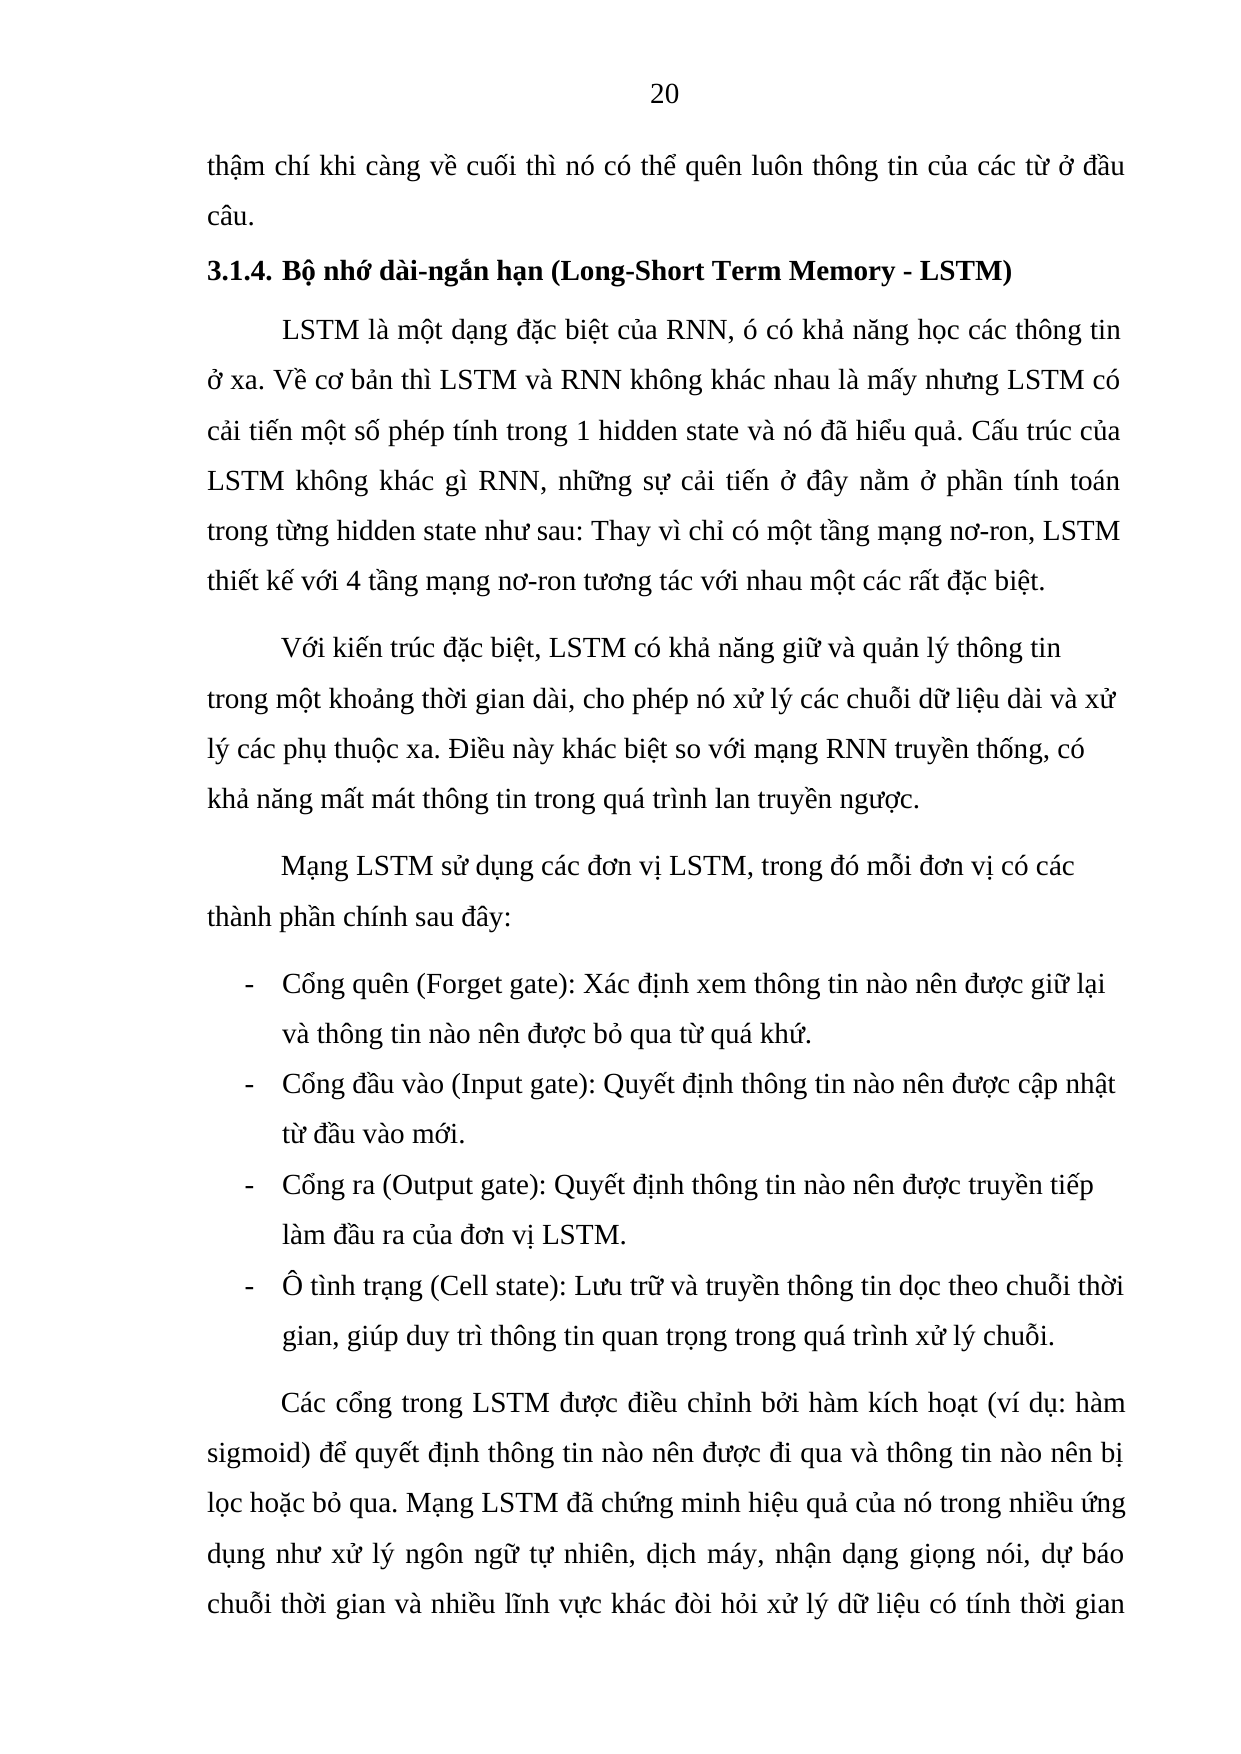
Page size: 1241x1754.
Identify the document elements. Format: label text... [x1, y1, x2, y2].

list Cổng ra (Output gate): Quyết định thông tin nào nên được truyền tiếp làm đầu ra của đơn vị LSTM. [244, 1167, 1126, 1251]
subtitle 3.1.4. Bộ nhớ dài-ngắn hạn (Long-Short Term Memory - LSTM) [207, 253, 1126, 287]
list Cổng quên (Forget gate): Xác định xem thông tin nào nên được giữ lại và thông tin nào nên được bỏ qua từ quá khứ. [244, 966, 1126, 1049]
text Với kiến trúc đặc biệt, LSTM có khả năng giữ và quản lý thông tin trong một khoảng thời gian dài, cho phép nó xử lý các chuỗi dữ liệu dài và xử lý các phụ thuộc xa. Điều này khác biệt so với mạng RNN truyền thống, có khả năng mất mát thông tin trong quá trình lan truyền ngược. [207, 631, 1126, 815]
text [207, 148, 1126, 232]
text LSTM là một dạng đặc biệt của RNN, ó có khả năng học các thông tin ở xa. Về cơ bản thì LSTM và RNN không khác nhau là mấy nhưng LSTM có cải tiến một số phép tính trong 1 hidden state và nó đã hiểu quả. Cấu trúc của LSTM không khác gì RNN, những sự cải tiến ở đây nằm ở phần tính toán trong từng hidden state như sau: Thay vì chỉ có một tầng mạng nơ-ron, LSTM thiết kế với 4 tầng mạng nơ-ron tương tác với nhau một các rất đặc biệt. [207, 312, 1122, 597]
text Mạng LSTM sử dụng các đơn vị LSTM, trong đó mỗi đơn vị có các thành phần chính sau đây: [207, 848, 1126, 932]
list Ô tình trạng (Cell state): Lưu trữ và truyền thông tin dọc theo chuỗi thời gian, giúp duy trì thông tin quan trọng trong quá trình xử lý chuỗi. [244, 1268, 1126, 1351]
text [207, 1385, 1126, 1620]
list Cổng đầu vào (Input gate): Quyết định thông tin nào nên được cập nhật từ đầu vào mới. [244, 1066, 1126, 1150]
